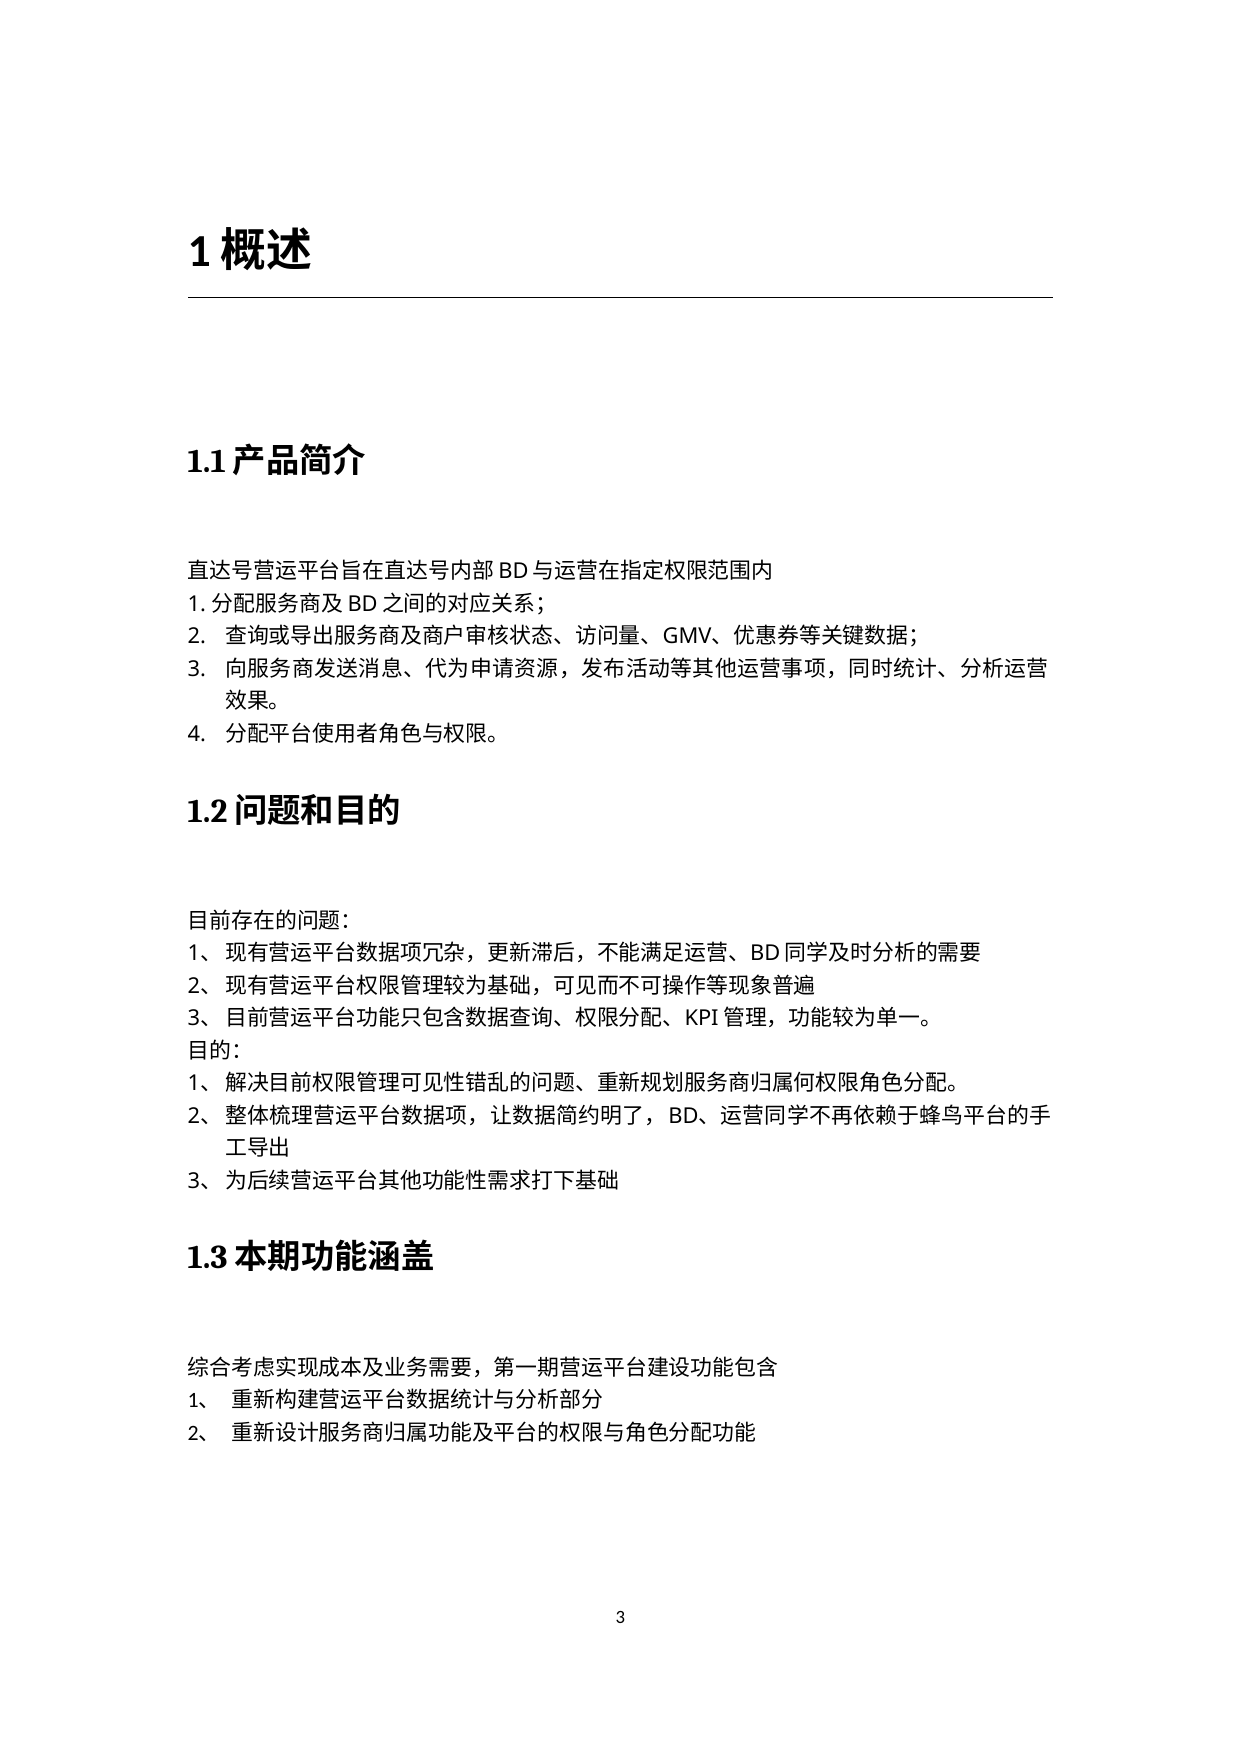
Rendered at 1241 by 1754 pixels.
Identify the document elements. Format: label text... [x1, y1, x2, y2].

list 现有营运平台权限管理较为基础，可见而不可操作等现象普遍 [187, 967, 1053, 1000]
list 为后续营运平台其他功能性需求打下基础 [187, 1162, 1053, 1195]
subtitle 1.3本期功能涵盖 [187, 1222, 1053, 1287]
list 整体梳理营运平台数据项，让数据简约明了，BD、运营同学不再依赖于蜂鸟平台的手工导出 [187, 1097, 1053, 1162]
list 重新设计服务商归属功能及平台的权限与角色分配功能 [187, 1414, 1053, 1447]
list 目前营运平台功能只包含数据查询、权限分配、KPI管理，功能较为单一。 [187, 1000, 1053, 1032]
list 现有营运平台数据项冗杂，更新滞后，不能满足运营、BD同学及时分析的需要 [187, 935, 1053, 967]
text 目前存在的问题： [187, 902, 1053, 935]
list 解决目前权限管理可见性错乱的问题、重新规划服务商归属何权限角色分配。 [187, 1065, 1053, 1097]
subtitle 1.1产品简介 [187, 426, 1053, 491]
subtitle 1概述 [187, 197, 1053, 298]
text 1. 分配服务商及BD之间的对应关系； [187, 586, 1053, 618]
list 分配平台使用者角色与权限。 [187, 716, 1053, 748]
list 重新构建营运平台数据统计与分析部分 [187, 1382, 1053, 1414]
list 向服务商发送消息、代为申请资源，发布活动等其他运营事项，同时统计、分析运营效果。 [187, 651, 1053, 716]
text 直达号营运平台旨在直达号内部BD与运营在指定权限范围内 [187, 553, 1053, 586]
text 综合考虑实现成本及业务需要，第一期营运平台建设功能包含 [187, 1349, 1053, 1382]
text 目的： [187, 1032, 1053, 1065]
list 查询或导出服务商及商户审核状态、访问量、GMV、优惠券等关键数据； [187, 618, 1053, 651]
subtitle 1.2问题和目的 [187, 775, 1053, 840]
